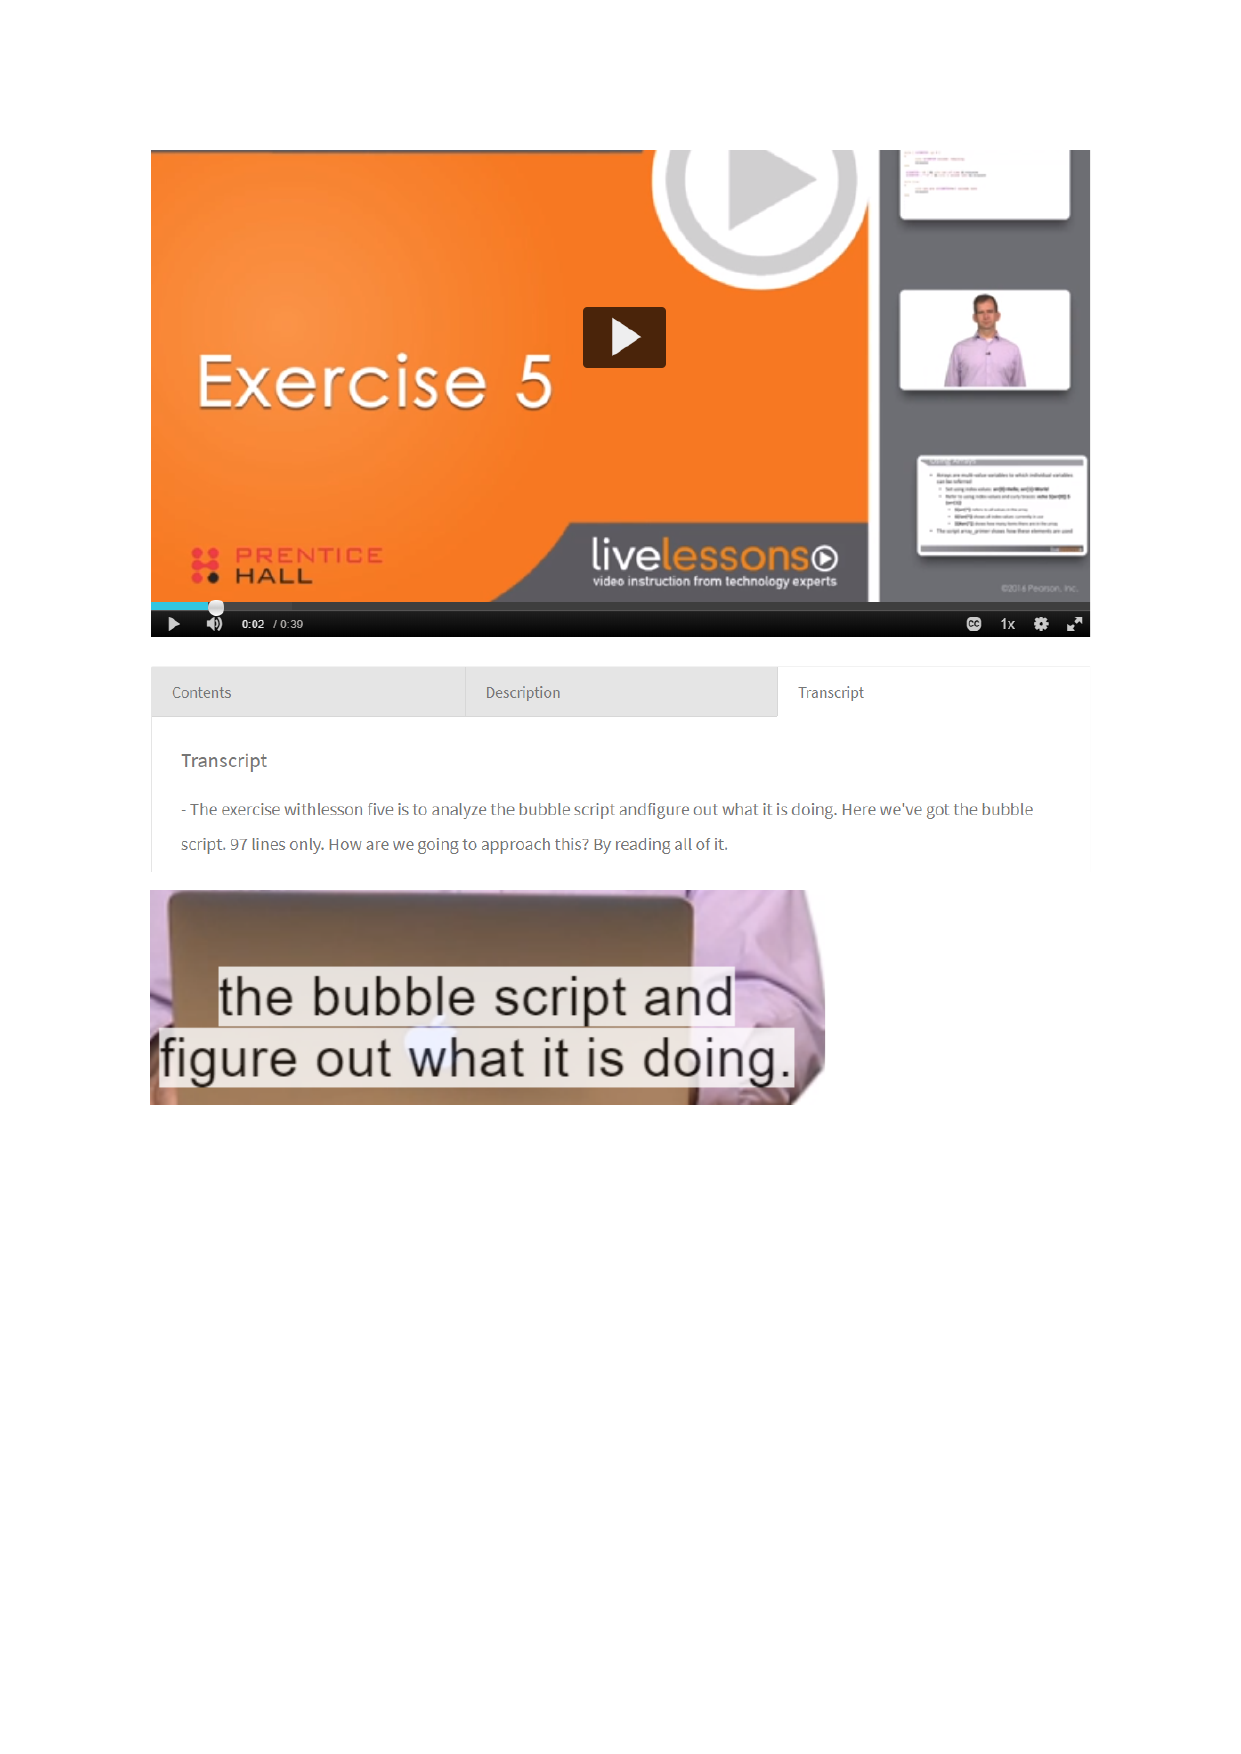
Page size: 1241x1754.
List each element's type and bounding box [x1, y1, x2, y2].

picture [150, 150, 1091, 872]
picture [150, 890, 826, 1105]
